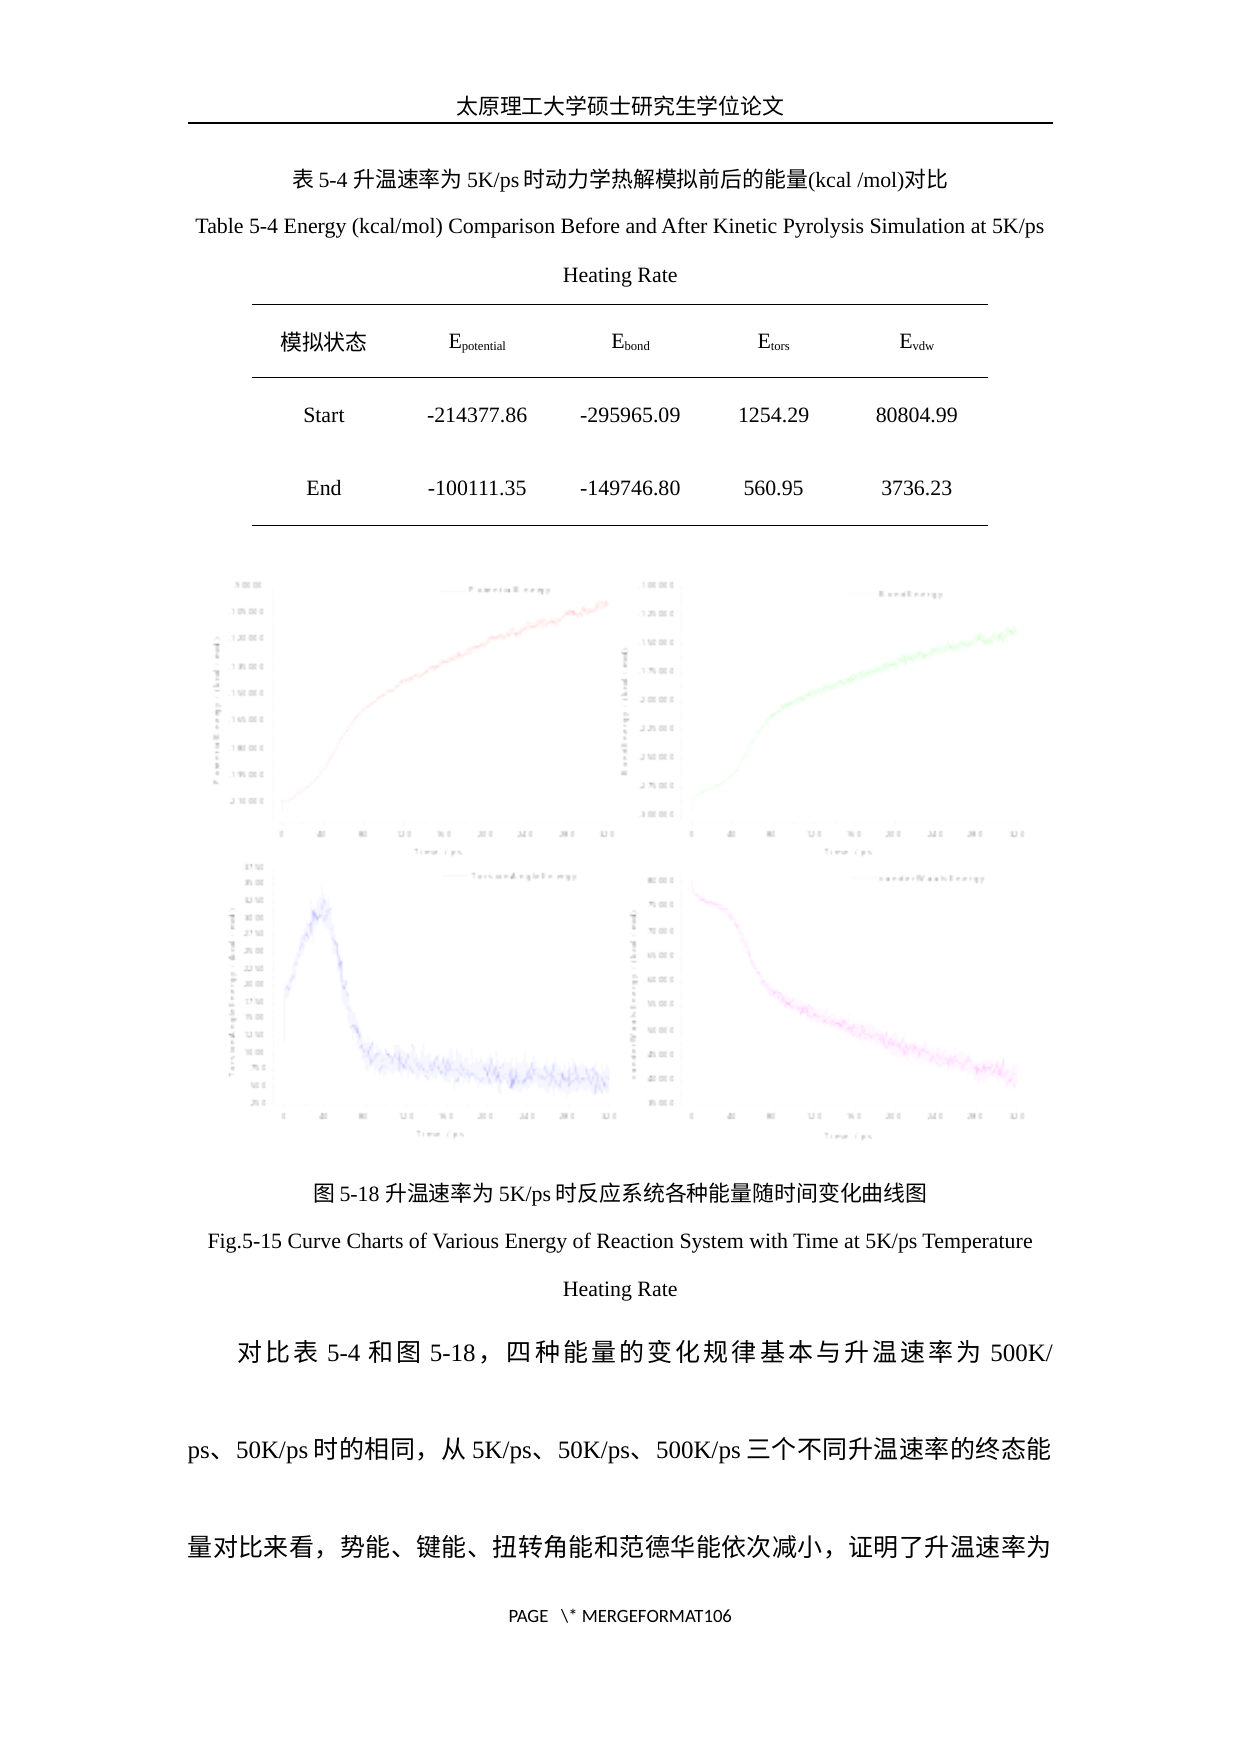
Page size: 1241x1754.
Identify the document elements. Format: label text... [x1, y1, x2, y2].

text Fig.5-15 Curve Charts of Various Energy of Reaction System with Time at 5K/ps Temperature Heating Rate [187, 1224, 1053, 1305]
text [187, 1318, 1053, 1578]
text 表5-4 升温速率为5K/ps时动力学热解模拟前后的能量(kcal /mol)对比 [187, 161, 1053, 194]
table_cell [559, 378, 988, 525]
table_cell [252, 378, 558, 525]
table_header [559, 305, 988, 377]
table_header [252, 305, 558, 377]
text 图5-18 升温速率为5K/ps时反应系统各种能量随时间变化曲线图 [187, 1176, 1053, 1208]
text Table 5-4 Energy (kcal/mol) Comparison Before and After Kinetic Pyrolysis Simulation at 5K/ps Heating Rate [187, 209, 1053, 291]
